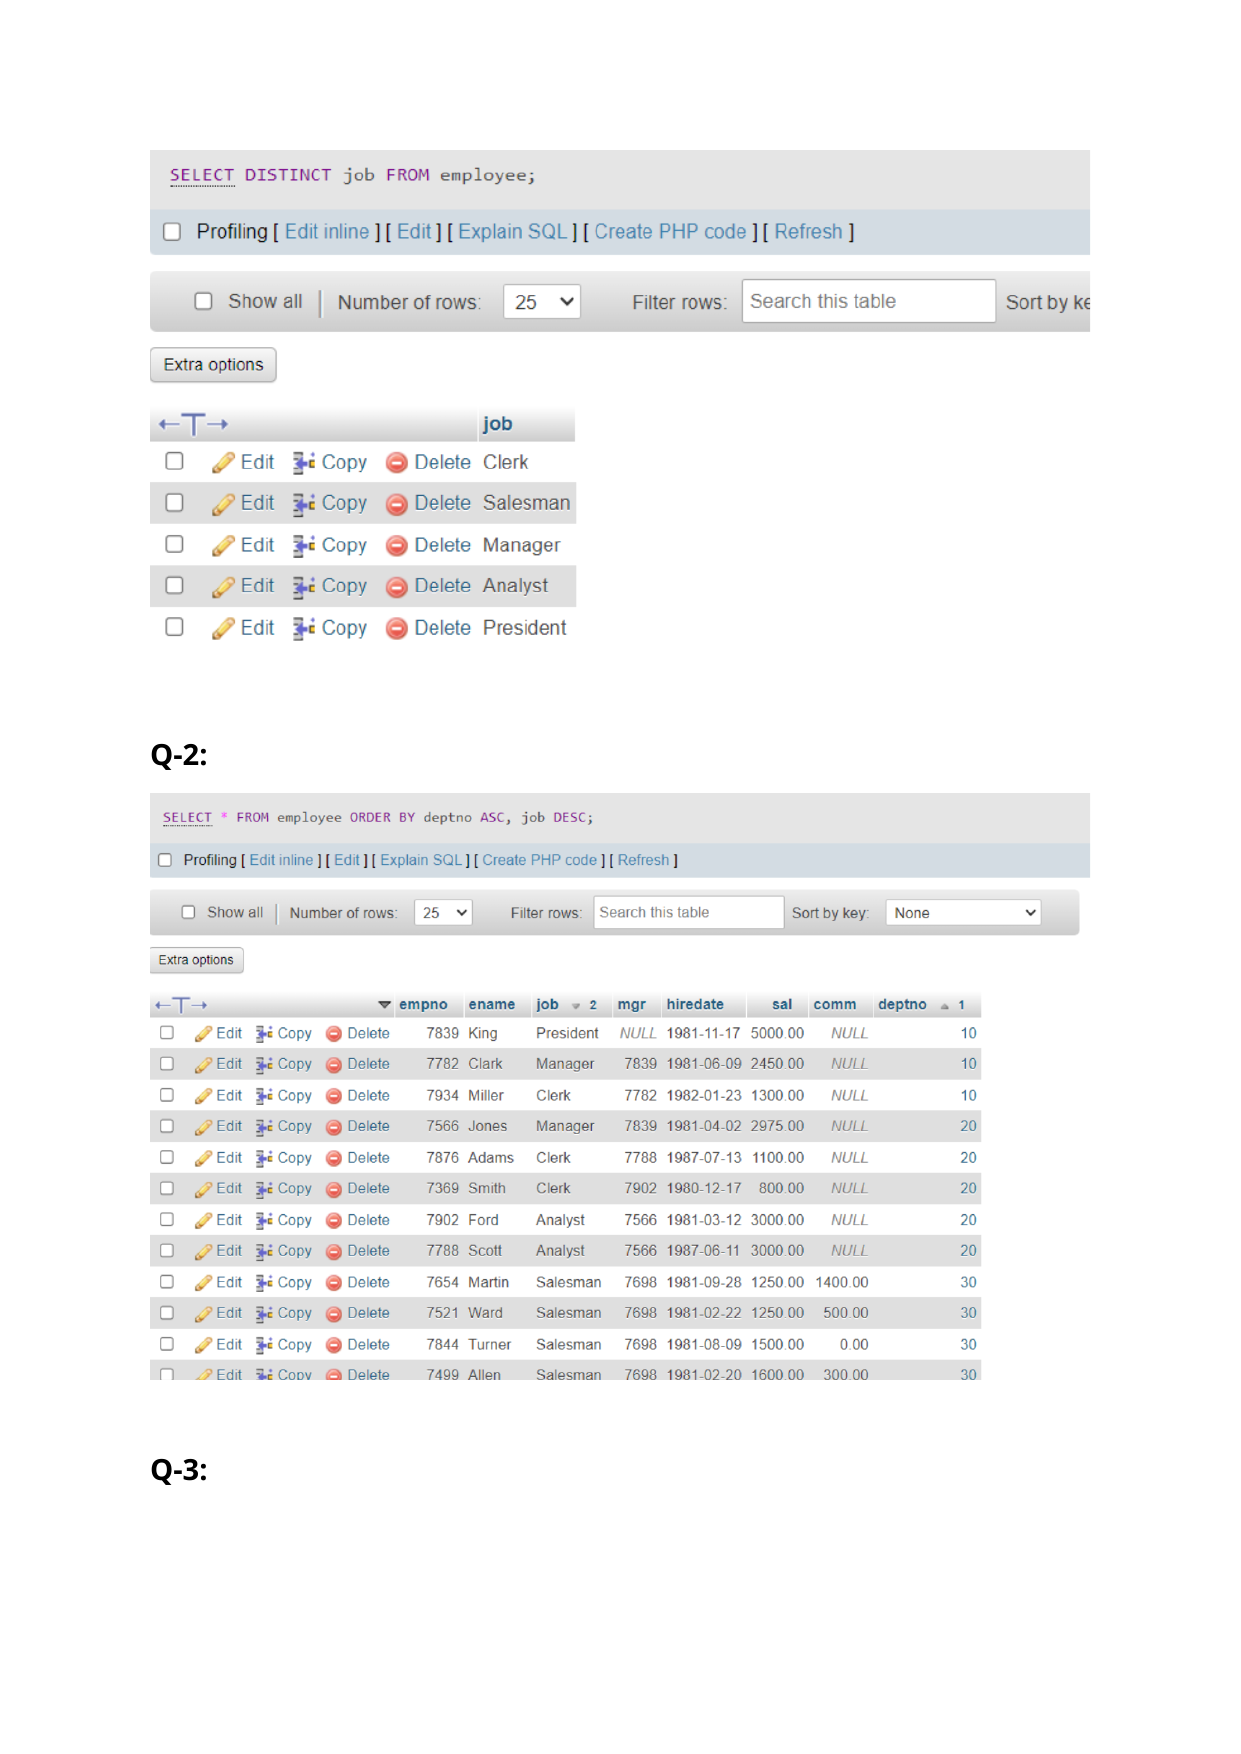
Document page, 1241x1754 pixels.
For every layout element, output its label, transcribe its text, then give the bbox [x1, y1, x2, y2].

picture [150, 793, 1091, 1380]
text Q-3: [150, 1449, 1090, 1489]
text Q-2: [150, 734, 1090, 774]
picture [150, 150, 1091, 665]
